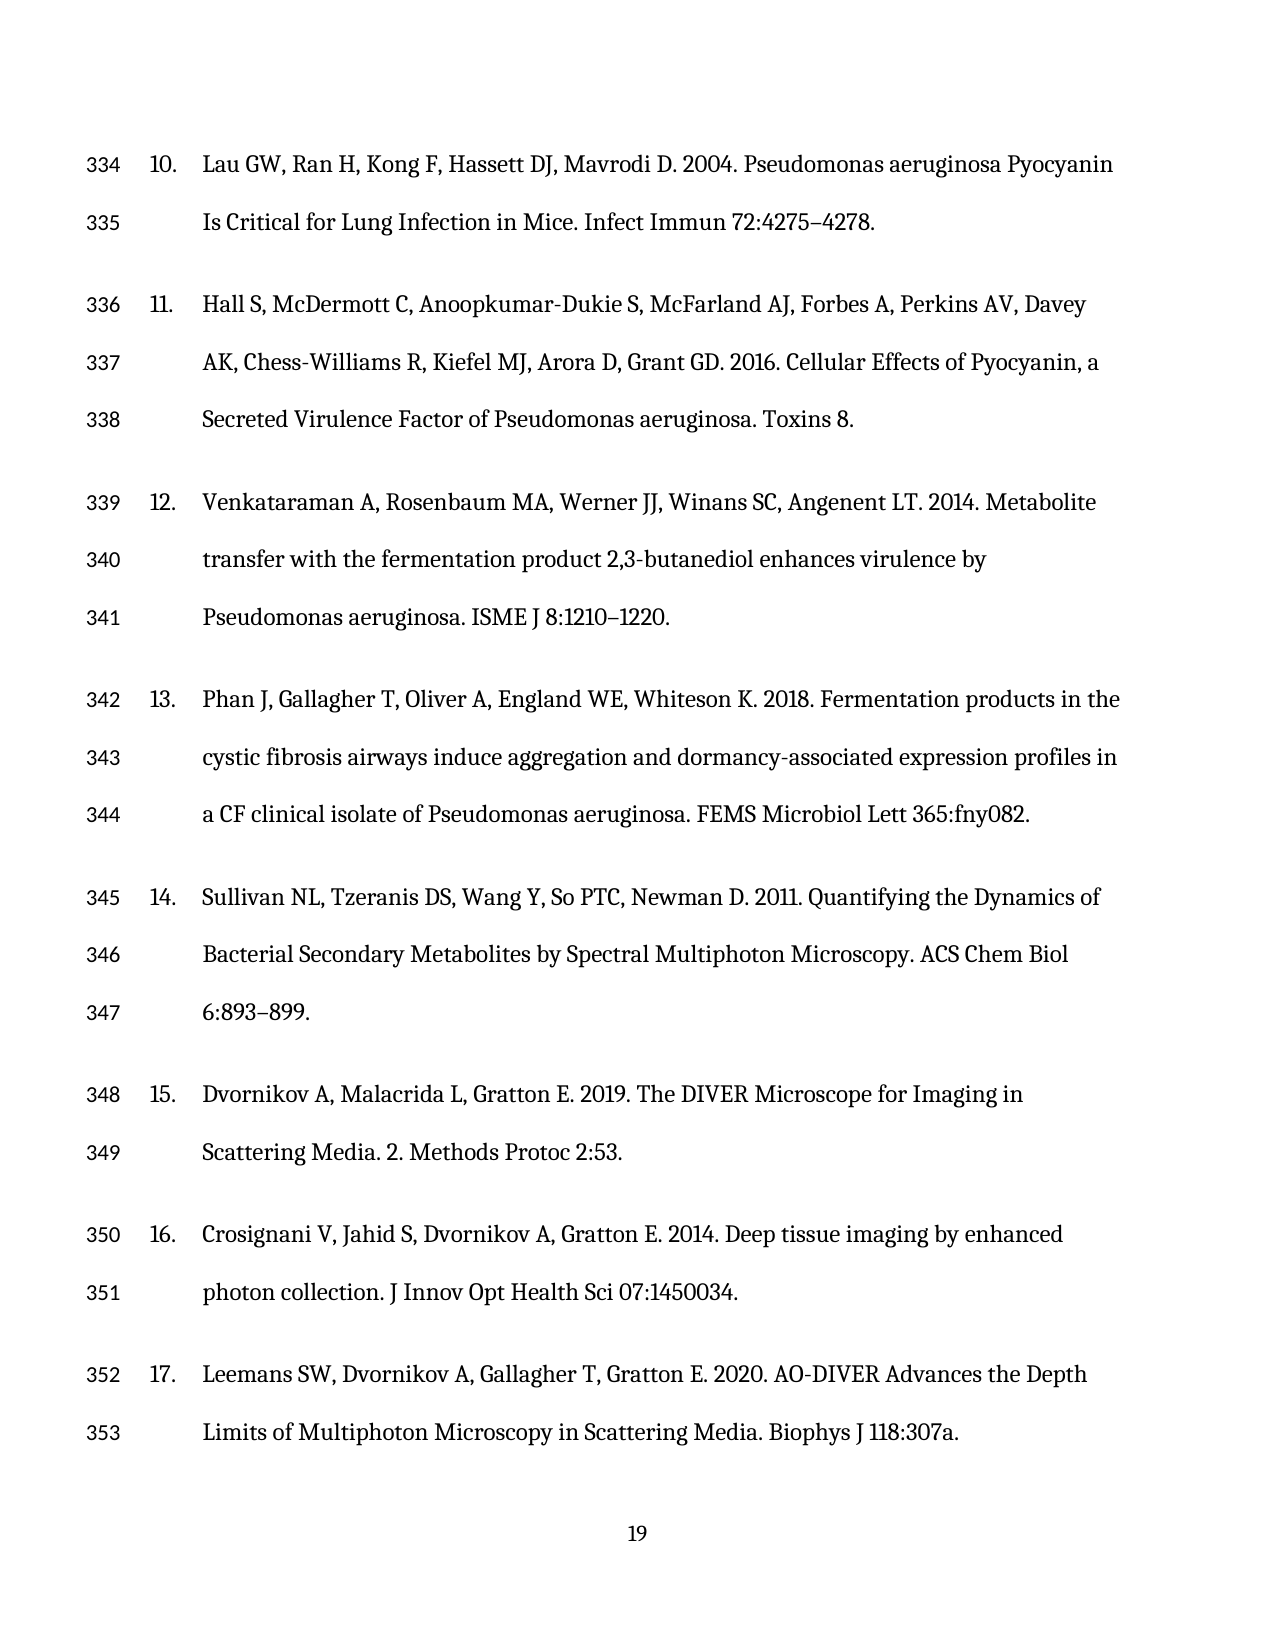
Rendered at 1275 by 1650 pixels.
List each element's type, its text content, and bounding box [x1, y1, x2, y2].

text 14. Sullivan NL, Tzeranis DS, Wang Y, So PTC, Newman D. 2011. Quantifying the Dynamics of Bacterial Secondary Metabolites by Spectral Multiphoton Microscopy. ACS Chem Biol 6:893–899. [150, 882, 1125, 1026]
text 15. Dvornikov A, Malacrida L, Gratton E. 2019. The DIVER Microscope for Imaging in Scattering Media. 2. Methods Protoc 2:53. [150, 1080, 1125, 1166]
text 12. Venkataraman A, Rosenbaum MA, Werner JJ, Winans SC, Angenent LT. 2014. Metabolite transfer with the fermentation product 2,3-butanediol enhances virulence by Pseudomonas aeruginosa. ISME J 8:1210–1220. [150, 487, 1125, 631]
text 10. Lau GW, Ran H, Kong F, Hassett DJ, Mavrodi D. 2004. Pseudomonas aeruginosa Pyocyanin Is Critical for Lung Infection in Mice. Infect Immun 72:4275–4278. [150, 150, 1125, 236]
text 16. Crosignani V, Jahid S, Dvornikov A, Gratton E. 2014. Deep tissue imaging by enhanced photon collection. J Innov Opt Health Sci 07:1450034. [150, 1220, 1125, 1306]
text 17. Leemans SW, Dvornikov A, Gallagher T, Gratton E. 2020. AO-DIVER Advances the Depth Limits of Multiphoton Microscopy in Scattering Media. Biophys J 118:307a. [150, 1360, 1125, 1446]
text 13. Phan J, Gallagher T, Oliver A, England WE, Whiteson K. 2018. Fermentation products in the cystic fibrosis airways induce aggregation and dormancy-associated expression profiles in a CF clinical isolate of Pseudomonas aeruginosa. FEMS Microbiol Lett 365:fny082. [150, 685, 1125, 829]
text 11. Hall S, McDermott C, Anoopkumar-Dukie S, McFarland AJ, Forbes A, Perkins AV, Davey AK, Chess-Williams R, Kiefel MJ, Arora D, Grant GD. 2016. Cellular Effects of Pyocyanin, a Secreted Virulence Factor of Pseudomonas aeruginosa. Toxins 8. [150, 290, 1125, 434]
